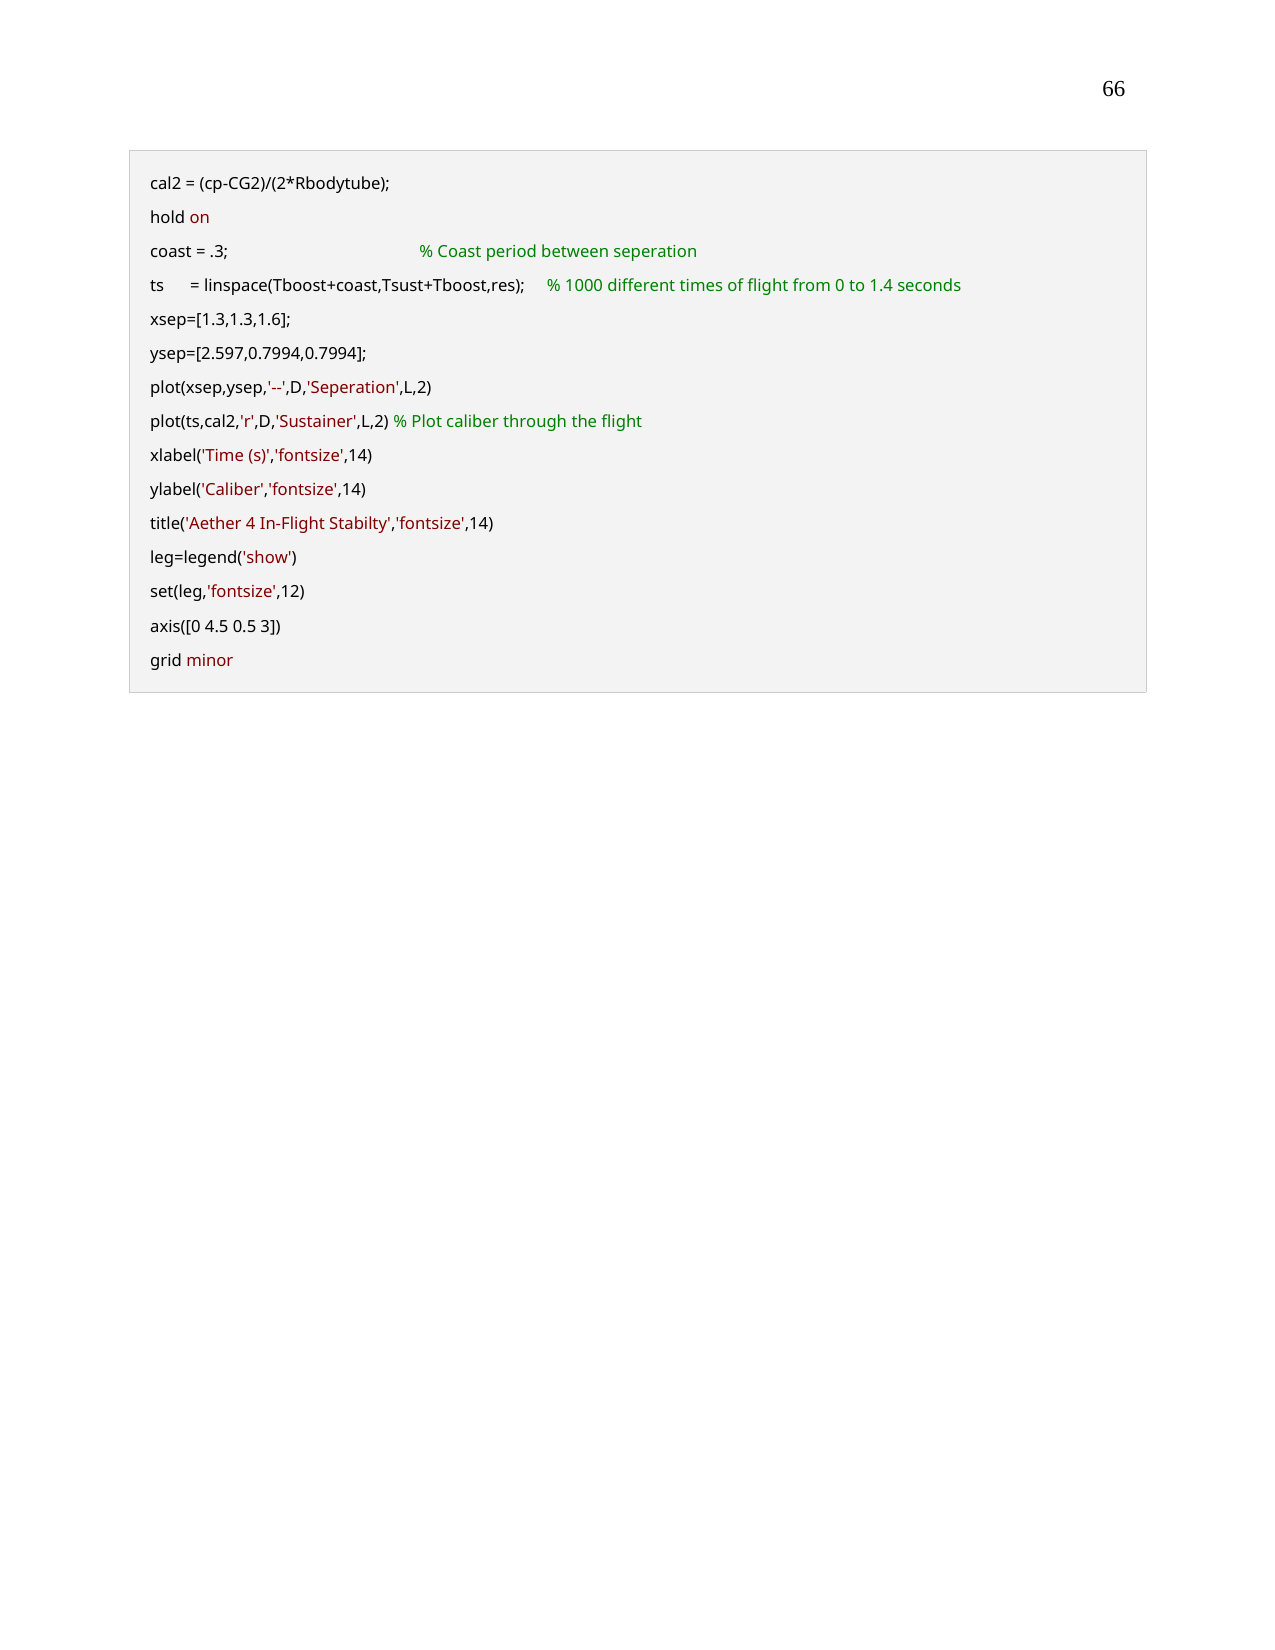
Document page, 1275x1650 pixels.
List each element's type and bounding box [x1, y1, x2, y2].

text [130, 151, 1146, 692]
